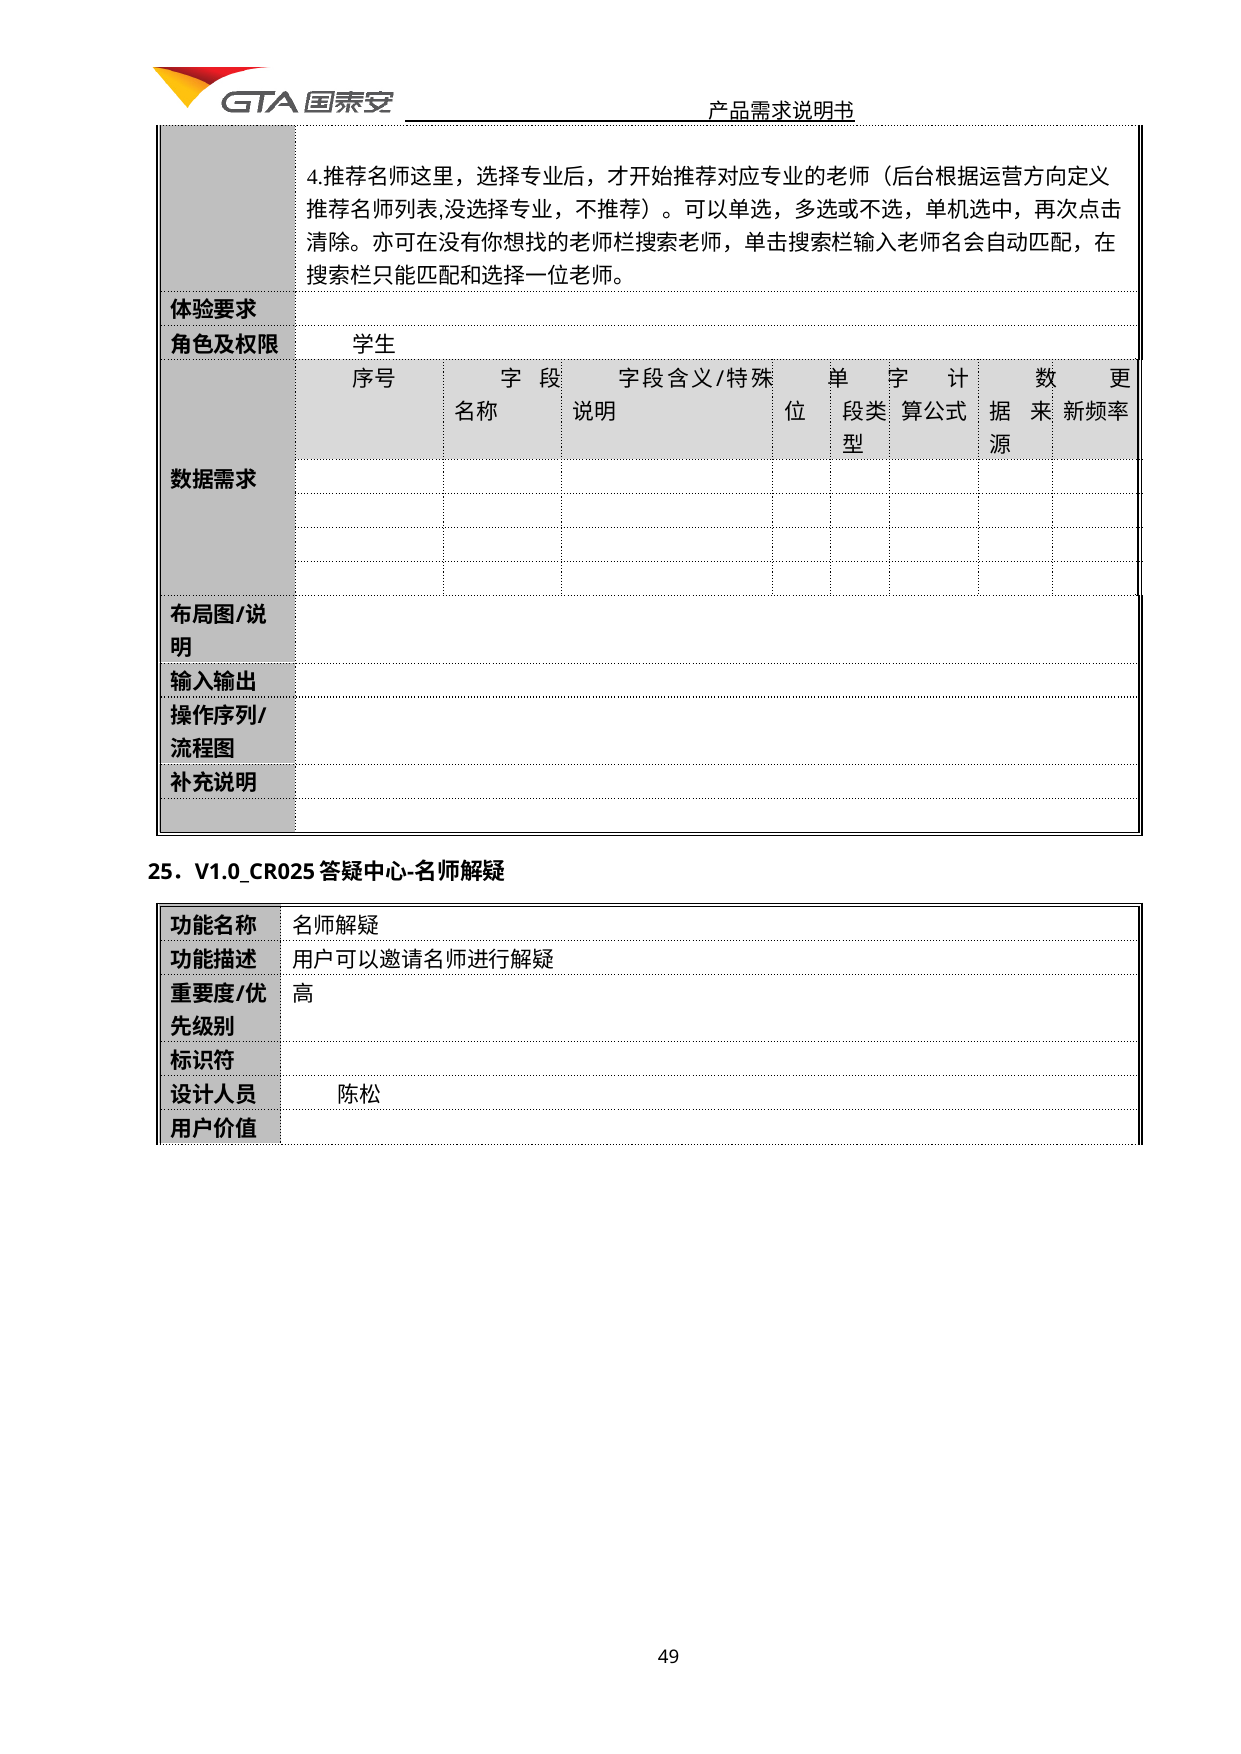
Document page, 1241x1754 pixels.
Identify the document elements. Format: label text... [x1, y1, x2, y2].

table_header 名师解疑 [281, 907, 1138, 940]
table_cell [295, 798, 1138, 832]
table_cell [281, 1041, 1138, 1075]
table_cell 体验要求 [161, 291, 295, 325]
table_cell [561, 561, 773, 595]
table_cell [890, 561, 978, 595]
table_cell 重要度/优先级别 [161, 974, 281, 1041]
table_cell [295, 764, 1138, 798]
table_cell 序号 [295, 359, 443, 459]
table_cell [443, 561, 561, 595]
table_cell 陈松 [281, 1075, 1138, 1109]
table_cell [978, 493, 1052, 527]
table_cell [831, 459, 890, 493]
text 25．V1.0_CR025答疑中心-名师解疑 [148, 836, 1152, 902]
table_cell 功能描述 [161, 940, 281, 974]
table_cell [295, 663, 1138, 696]
table_cell [295, 595, 1138, 662]
table_cell [773, 493, 831, 527]
table_cell [295, 696, 1138, 763]
table_cell 操作序列/流程图 [161, 696, 295, 763]
table_cell [295, 493, 443, 527]
table_cell [831, 493, 890, 527]
table_cell 学生 [295, 325, 1138, 359]
table_cell [1052, 527, 1137, 561]
table_cell [890, 493, 978, 527]
table_cell 设计人员 [161, 1075, 281, 1109]
picture [147, 59, 405, 119]
table_cell [1052, 561, 1137, 595]
table_cell 补充说明 [161, 764, 295, 798]
table_cell [978, 561, 1052, 595]
table_cell [295, 561, 443, 595]
table_cell [831, 527, 890, 561]
table_cell [1052, 493, 1137, 527]
table_cell 输入输出 [161, 663, 295, 696]
table_cell 用户价值 [161, 1109, 281, 1143]
table_cell [295, 291, 1138, 325]
table_cell 标识符 [161, 1041, 281, 1075]
table_cell [1052, 459, 1137, 493]
table_cell 数据来源 [978, 359, 1052, 459]
table_cell 字段类型 [831, 359, 890, 459]
table_cell [295, 459, 443, 493]
table_cell 用户可以邀请名师进行解疑 [281, 940, 1138, 974]
table_cell 字段名称 [443, 359, 561, 459]
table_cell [295, 125, 1138, 291]
table_cell 布局图/说明 [161, 595, 295, 662]
table_cell [831, 561, 890, 595]
table_cell [561, 493, 773, 527]
table_cell [890, 459, 978, 493]
table_cell [295, 527, 443, 561]
table_cell 高 [281, 974, 1138, 1041]
table_cell [978, 459, 1052, 493]
table_cell [561, 527, 773, 561]
table_cell 设计思路 [161, 125, 295, 291]
table_cell [161, 798, 295, 832]
table_cell 计算公式 [890, 359, 978, 459]
table_cell [561, 459, 773, 493]
table_header 功能名称 [161, 907, 281, 940]
table_cell 角色及权限 [161, 325, 295, 359]
table_cell [443, 493, 561, 527]
table_cell [890, 527, 978, 561]
table_cell [281, 1109, 1138, 1143]
table_cell [443, 459, 561, 493]
table_cell [773, 527, 831, 561]
table_cell [978, 527, 1052, 561]
table_cell 字段含义/特殊说明 [561, 359, 773, 459]
table_cell 更新频率 [1052, 359, 1137, 459]
table_cell [773, 561, 831, 595]
table_cell 单位 [773, 359, 831, 459]
table_cell [773, 459, 831, 493]
table_cell 数据需求 [161, 359, 295, 595]
table_cell [443, 527, 561, 561]
